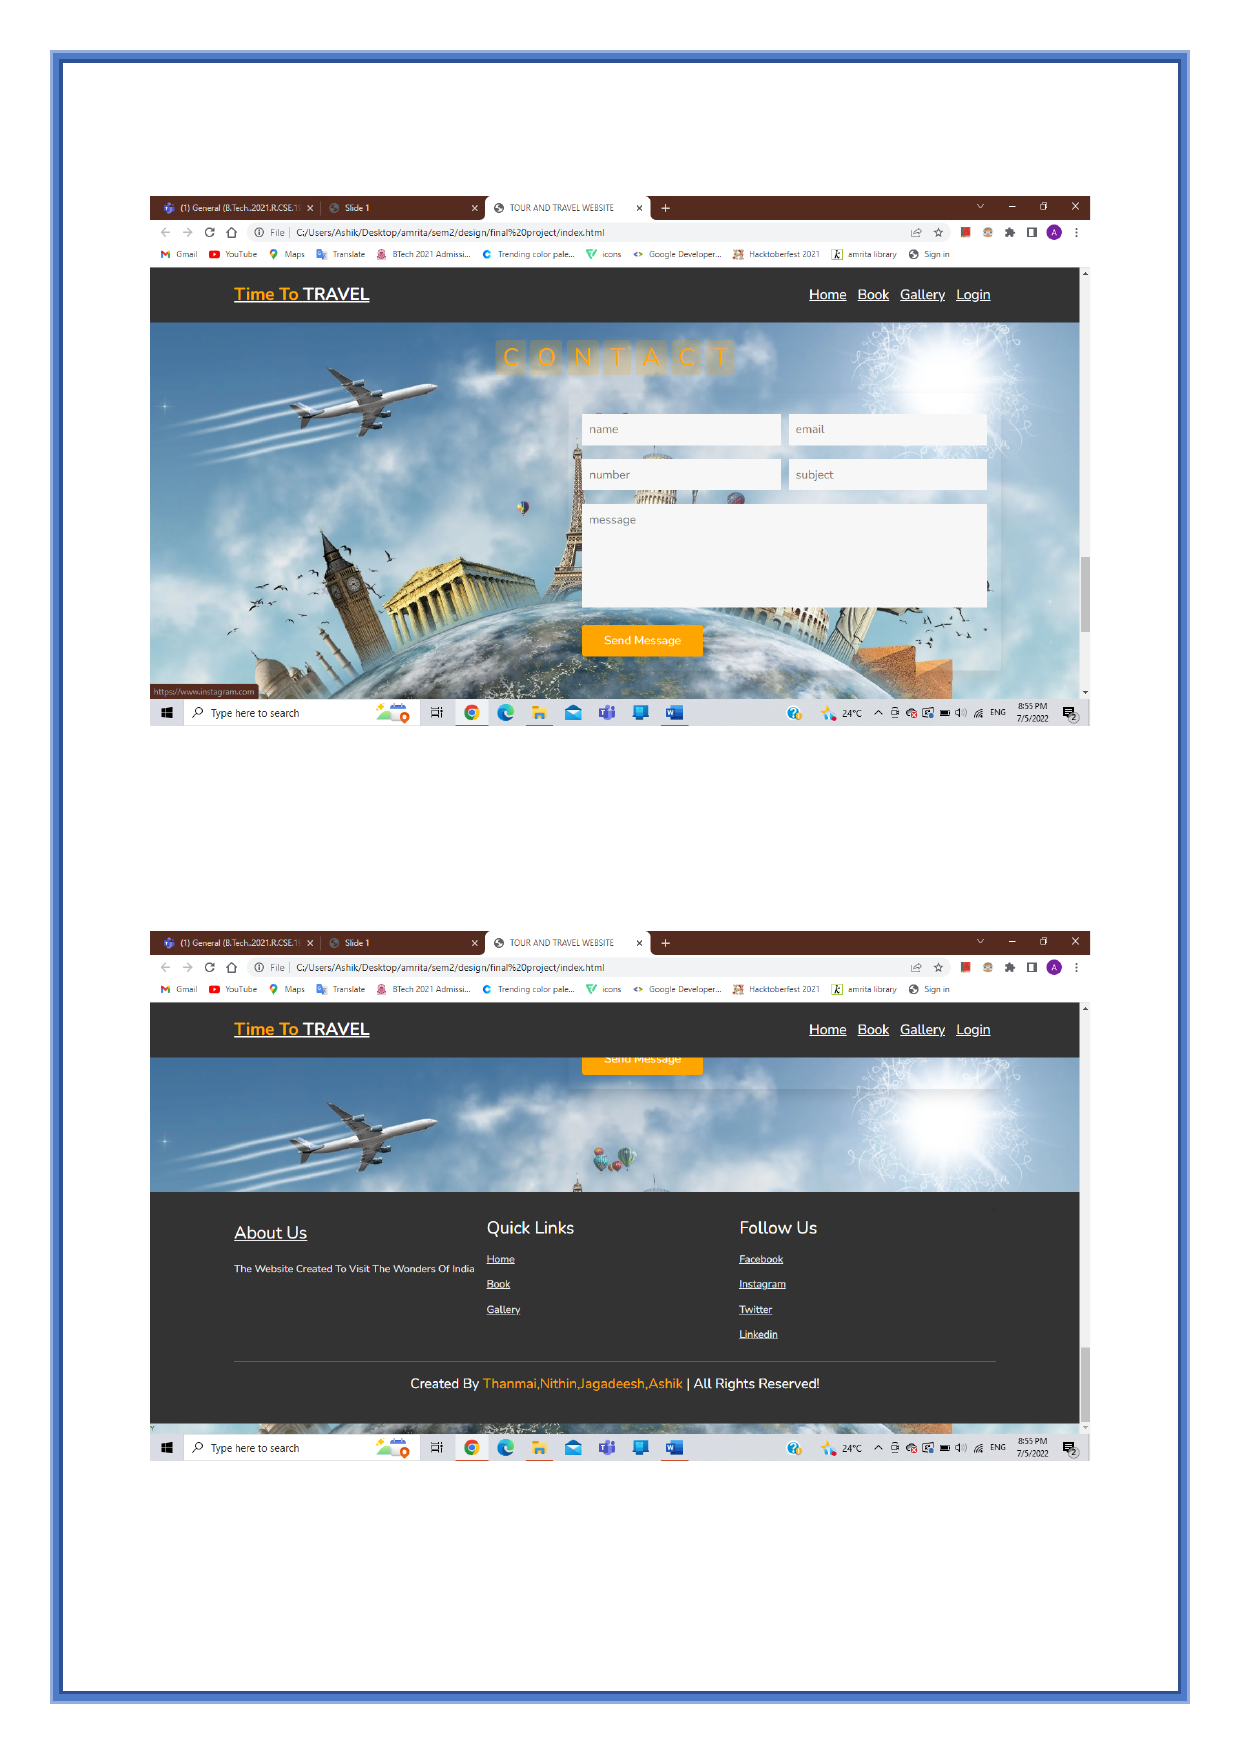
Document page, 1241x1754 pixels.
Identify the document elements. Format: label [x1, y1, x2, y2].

picture [150, 931, 1091, 1461]
picture [150, 196, 1091, 726]
